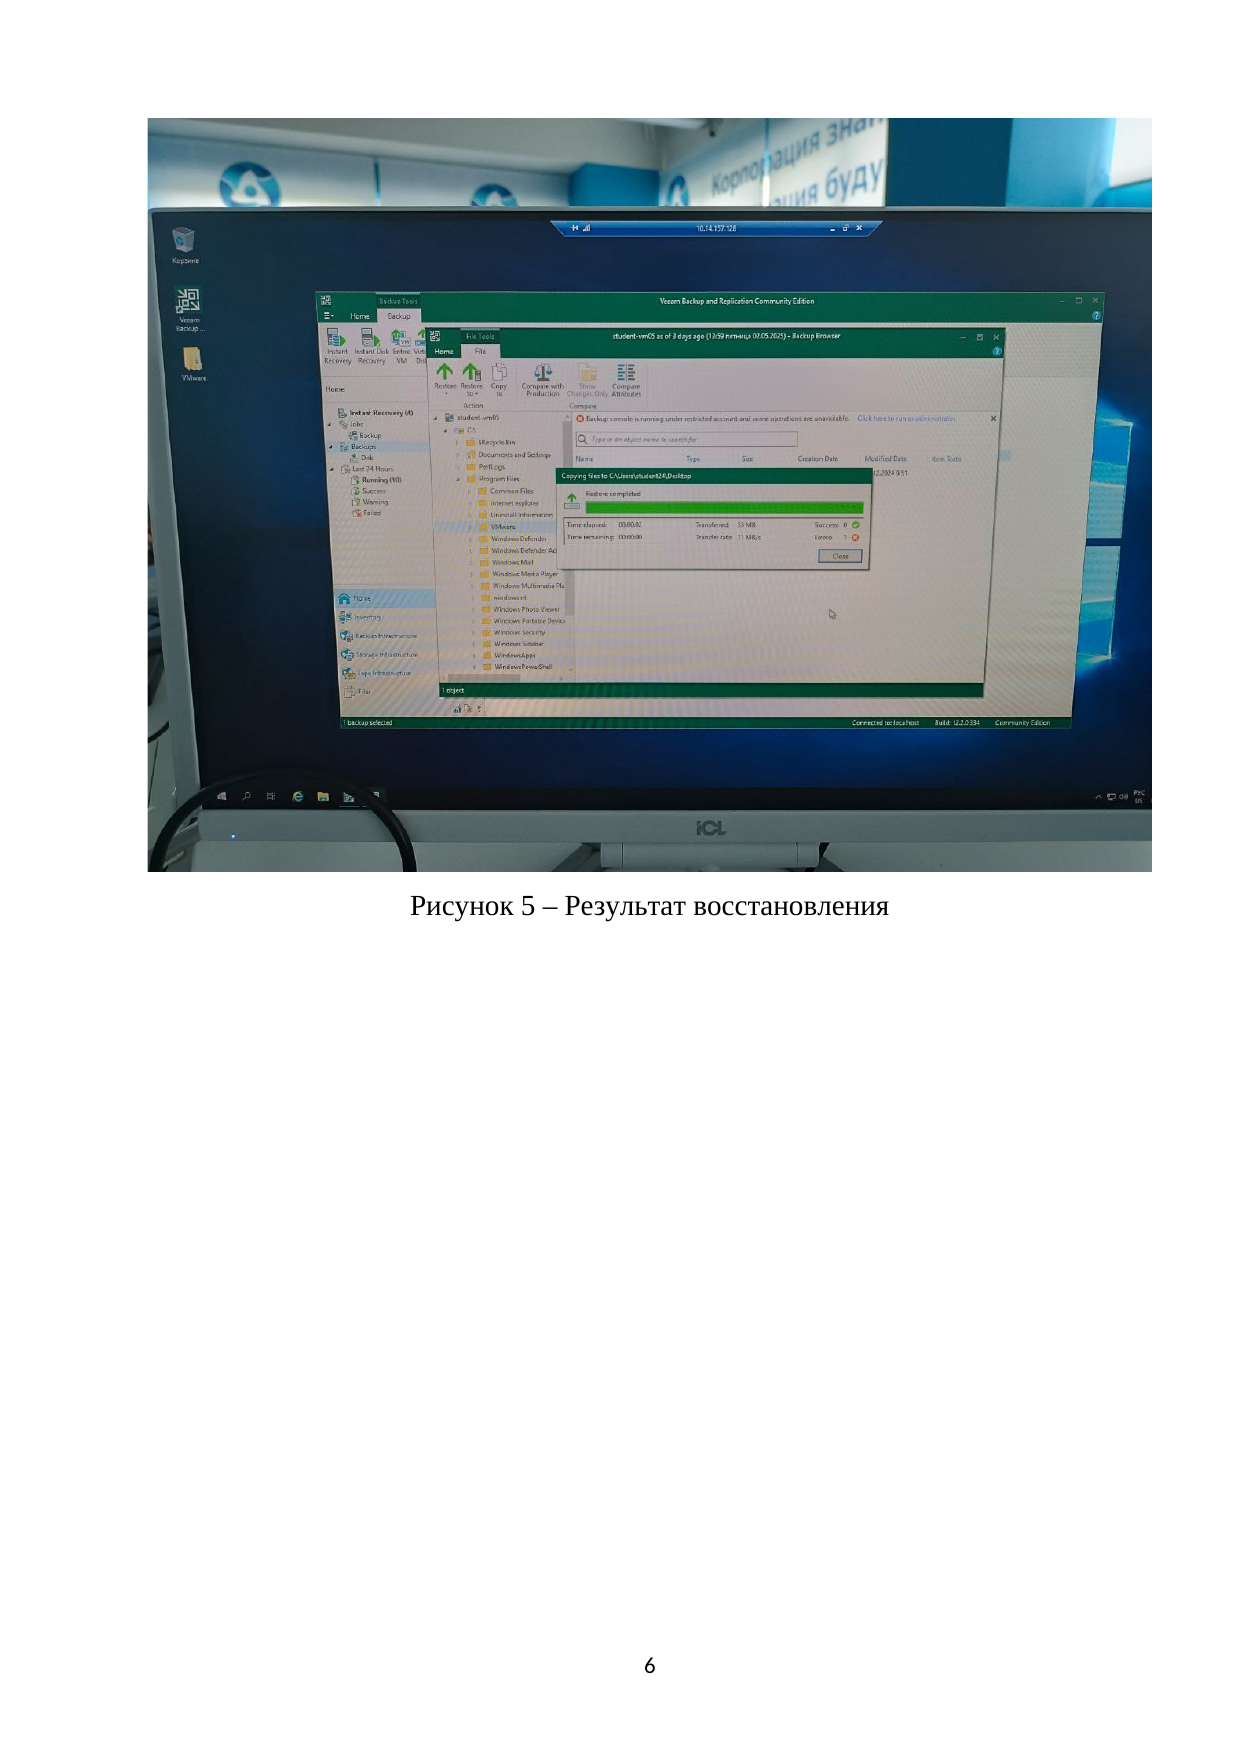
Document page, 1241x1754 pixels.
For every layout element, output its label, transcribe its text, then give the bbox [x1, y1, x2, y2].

picture [902, 138, 907, 155]
picture [147, 118, 1152, 872]
text Рисунок 5 – Результат восстановления [148, 888, 1152, 922]
